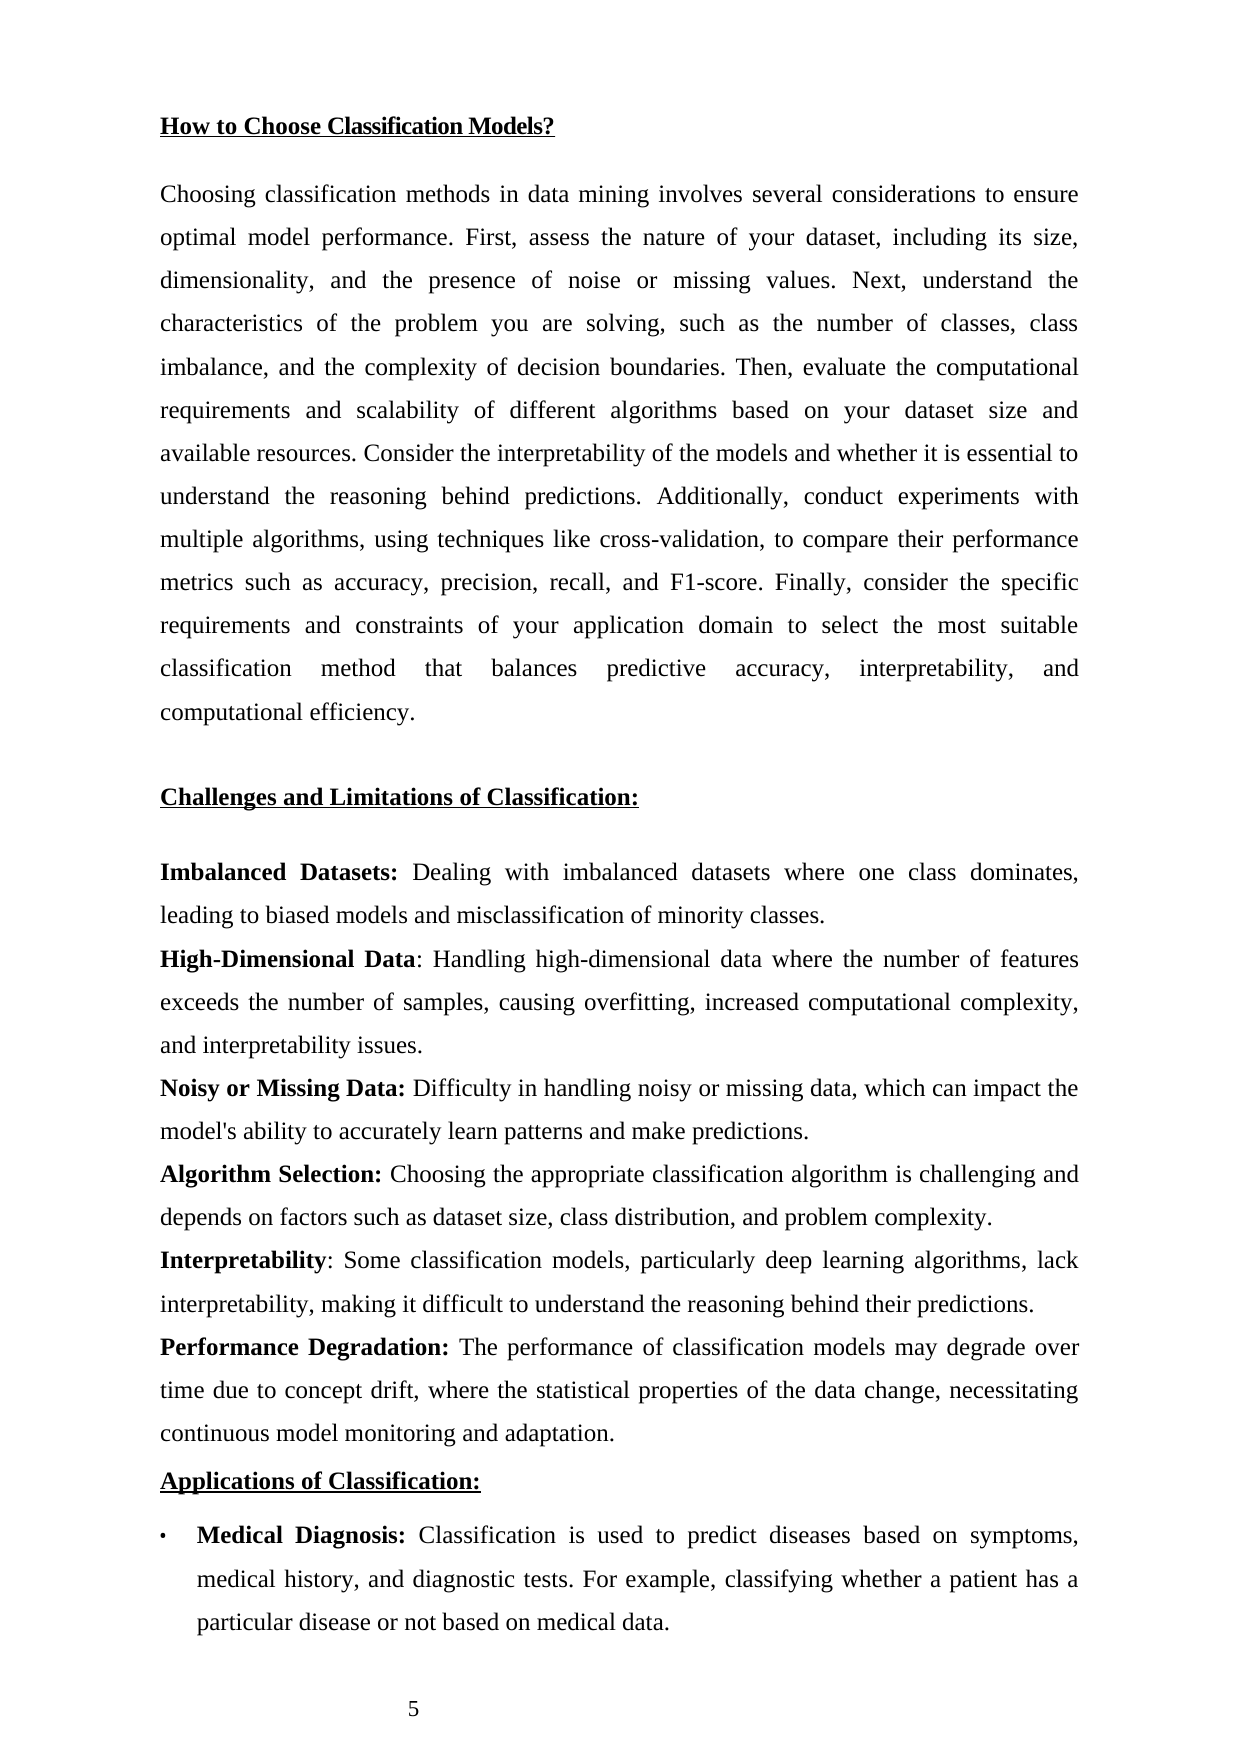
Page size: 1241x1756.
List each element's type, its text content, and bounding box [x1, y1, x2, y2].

subtitle How to Choose Classification Models? [160, 111, 1178, 140]
text Interpretability: Some classification models, particularly deep learning algorithms, lack interpretability, making it difficult to understand the reasoning behind their predictions. [160, 1246, 1080, 1317]
text Imbalanced Datasets: Dealing with imbalanced datasets where one class dominates, leading to biased models and misclassification of minority classes. [160, 857, 1080, 929]
subtitle Applications of Classification: [160, 1466, 516, 1495]
subtitle Challenges and Limitations of Classification: [160, 782, 1178, 811]
text Noisy or Missing Data: Difficulty in handling noisy or missing data, which can impact the model's ability to accurately learn patterns and make predictions. [160, 1073, 1080, 1145]
text High-Dimensional Data: Handling high-dimensional data where the number of features exceeds the number of samples, causing overfitting, increased computational complexity, and interpretability issues. [160, 944, 1080, 1059]
text Choosing classification methods in data mining involves several considerations to ensure optimal model performance. First, assess the nature of your dataset, including its size, dimensionality, and the presence of noise or missing values. Next, understand the characteristics of the problem you are solving, such as the number of classes, class imbalance, and the complexity of decision boundaries. Then, evaluate the computational requirements and scalability of different algorithms based on your dataset size and available resources. Consider the interpretability of the models and whether it is essential to understand the reasoning behind predictions. Additionally, conduct experiments with multiple algorithms, using techniques like cross-validation, to compare their performance metrics such as accuracy, precision, recall, and F1-score. Finally, consider the specific requirements and constraints of your application domain to select the most suitable classification method that balances predictive accuracy, interpretability, and computational efficiency. [160, 179, 1080, 725]
text Algorithm Selection: Choosing the appropriate classification algorithm is challenging and depends on factors such as dataset size, class distribution, and problem complexity. [160, 1159, 1080, 1231]
text 5 [64, 1696, 1178, 1722]
text Performance Degradation: The performance of classification models may degrade over time due to concept drift, where the statistical properties of the data change, necessitating continuous model monitoring and adaptation. [160, 1332, 1080, 1447]
list Medical Diagnosis: Classification is used to predict diseases based on symptoms, medical history, and diagnostic tests. For example, classifying whether a patient has a particular disease or not based on medical data. [159, 1520, 1080, 1636]
